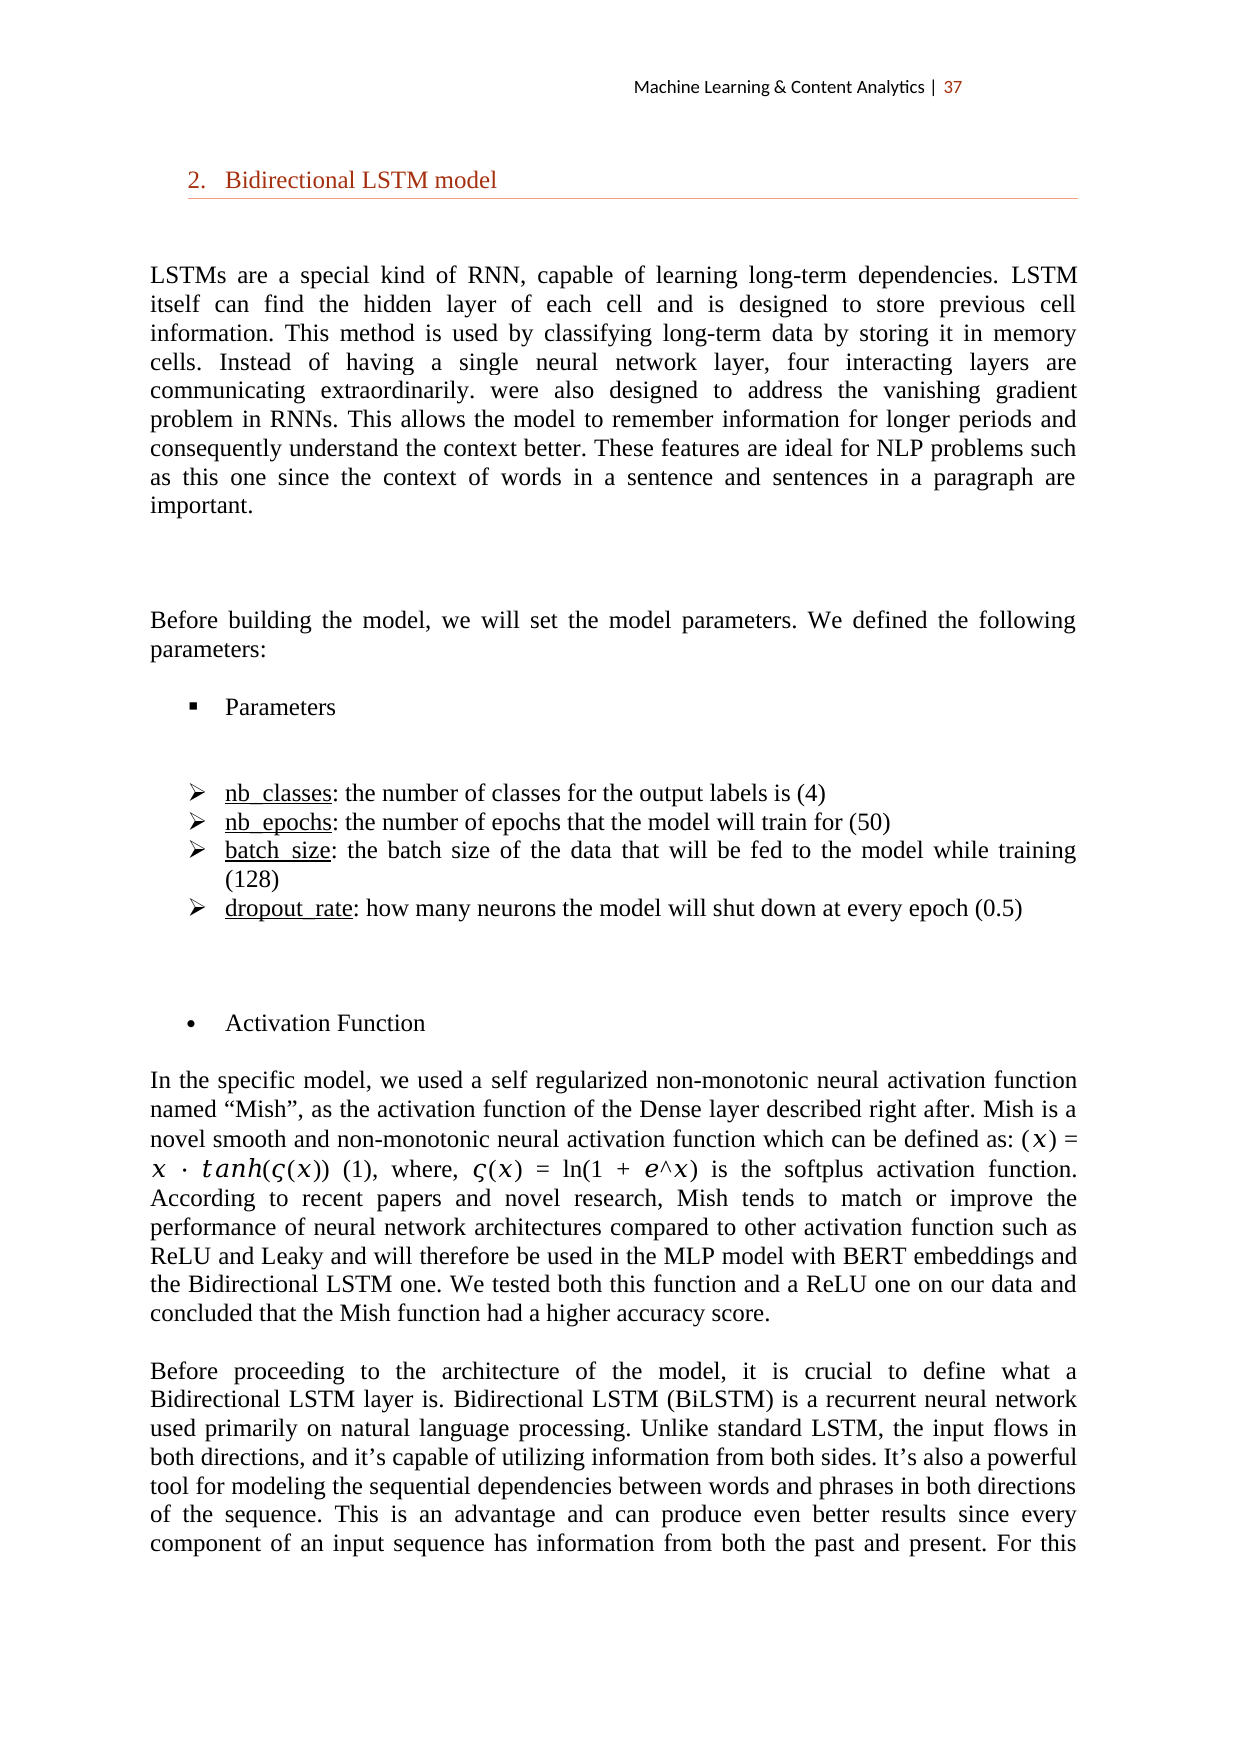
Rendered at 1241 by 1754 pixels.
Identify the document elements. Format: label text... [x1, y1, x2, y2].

text LSTMs are a special kind of RNN, capable of learning long-term dependencies. LSTM itself can find the hidden layer of each cell and is designed to store previous cell information. This method is used by classifying long-term data by storing it in memory cells. Instead of having a single neural network layer, four interacting layers are communicating extraordinarily. were also designed to address the vanishing gradient problem in RNNs. This allows the model to remember information for longer periods and consequently understand the context better. These features are ideal for NLP problems such as this one since the context of words in a sentence and sentences in a paragraph are important. [150, 260, 1078, 375]
list nb_classes: the number of classes for the output labels is (4) [187, 778, 1078, 807]
list batch_size: the batch size of the data that will be fed to the model while training (128) [187, 835, 1078, 893]
text In the specific model, we used a self regularized non-monotonic neural activation function named “Mish”, as the activation function of the Dense layer described right after. Mish is a novel smooth and non-monotonic neural activation function which can be defined as: (𝑥) = 𝑥 ⋅ 𝑡𝑎𝑛ℎ(𝜍(𝑥)) (1), where, 𝜍(𝑥) = ln(1 + 𝑒^𝑥) is the softplus activation function. According to recent papers and novel research, Mish tends to match or improve the performance of neural network architectures compared to other activation function such as ReLU and Leaky and will therefore be used in the MLP model with BERT embeddings and the Bidirectional LSTM one. We tested both this function and a ReLU one on our data and concluded that the Mish function had a higher accuracy score. [150, 1065, 1078, 1327]
list Parameters [187, 692, 1078, 720]
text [150, 1356, 1078, 1557]
list dropout_rate: how many neurons the model will shut down at every epoch (0.5) [187, 893, 1078, 922]
text Before building the model, we will set the model parameters. We defined the following parameters: [150, 605, 1078, 663]
list nb_epochs: the number of epochs that the model will train for (50) [187, 807, 1078, 835]
text LSTMs are a special kind of RNN, capable of learning long-term dependencies. LSTM itself can find the hidden layer of each cell and is designed to store previous cell information. This method is used by classifying long-term data by storing it in memory cells. Instead of having a single neural network layer, four interacting layers are communicating extraordinarily. were also designed to address the vanishing gradient problem in RNNs. This allows the model to remember information for longer periods and consequently understand the context better. These features are ideal for NLP problems such as this one since the context of words in a sentence and sentences in a paragraph are important. [150, 404, 1078, 519]
list Activation Function [187, 1008, 1078, 1037]
subtitle Bidirectional LSTM model [187, 165, 1078, 199]
